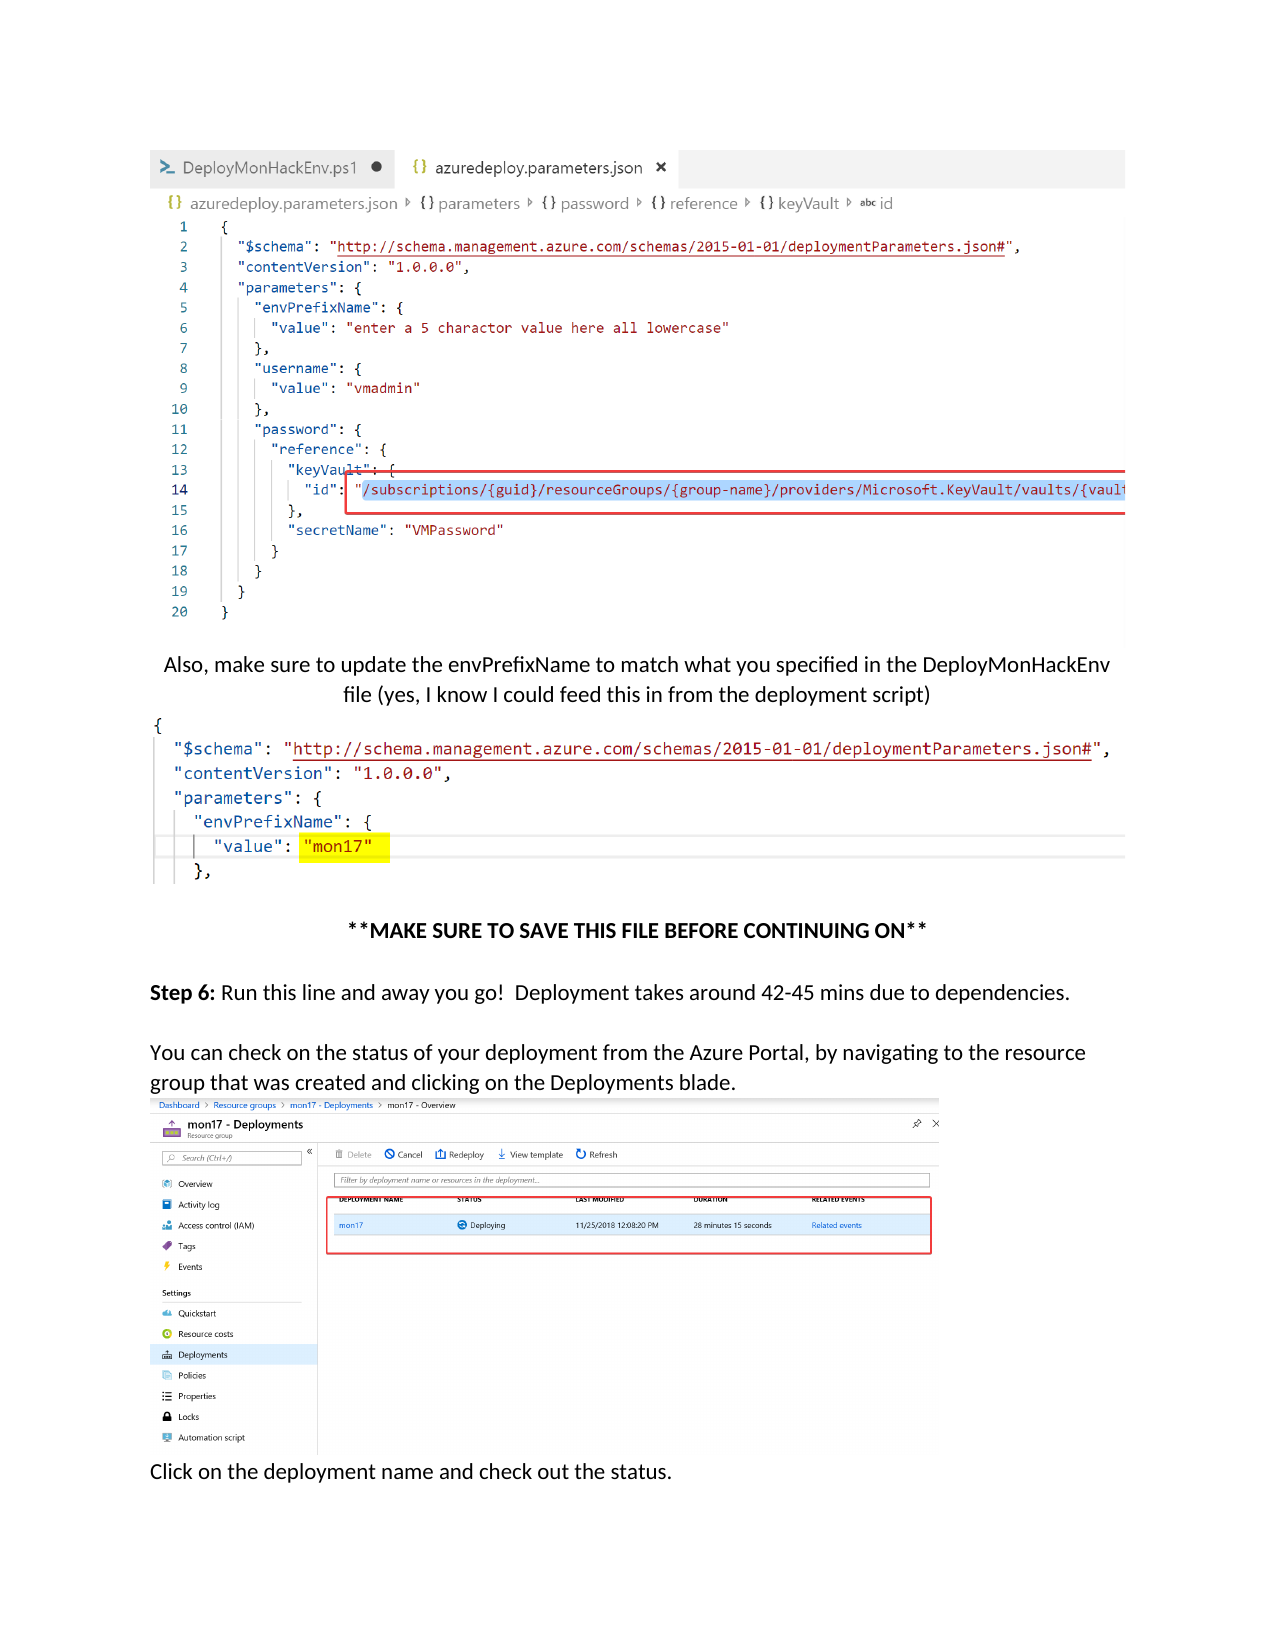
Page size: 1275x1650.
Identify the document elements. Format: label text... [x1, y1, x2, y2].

text Also, make sure to update the envPrefixName to match what you specified in the DeployMonHackEnv file (yes, I know I could feed this in from the deployment script) **MAKE SURE TO SAVE THIS FILE BEFORE CONTINUING ON** [150, 650, 1125, 710]
picture [150, 710, 1125, 884]
picture [150, 1098, 939, 1455]
text Step 6: Run this line and away you go! Deployment takes around 42-45 mins due to dependencies. [150, 978, 1125, 1006]
picture [150, 150, 1125, 648]
text Click on the deployment name and check out the status. [150, 1457, 1125, 1485]
text Also, make sure to update the envPrefixName to match what you specified in the DeployMonHackEnv file (yes, I know I could feed this in from the deployment script) **MAKE SURE TO SAVE THIS FILE BEFORE CONTINUING ON** [150, 884, 1125, 976]
text You can check on the status of your deployment from the Azure Portal, by navigating to the resource group that was created and clicking on the Deployments blade. [150, 1038, 1125, 1096]
